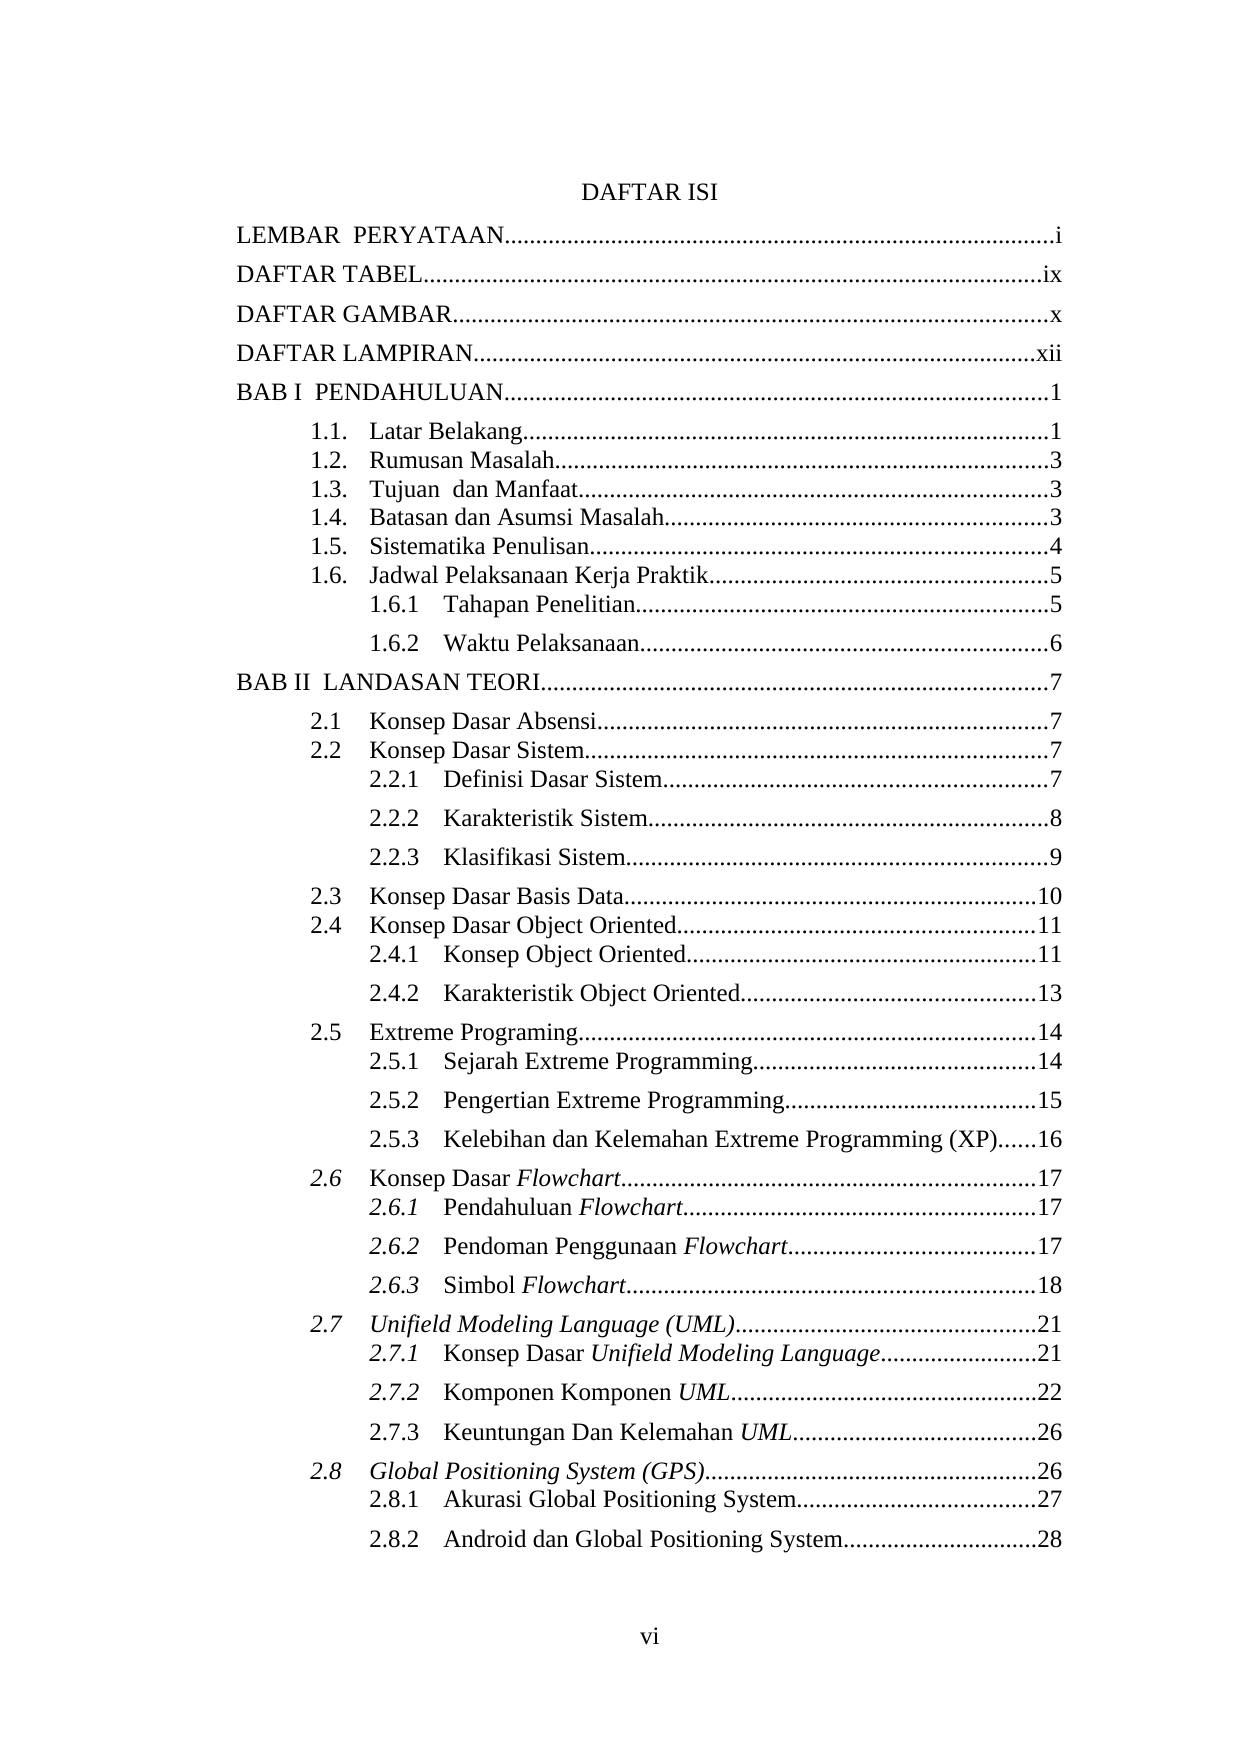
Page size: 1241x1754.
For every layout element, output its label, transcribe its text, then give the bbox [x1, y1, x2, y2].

text 2.1 Konsep Dasar Absensi 7 [310, 706, 1063, 735]
text 2.2.3 Klasifikasi Sistem 9 [369, 842, 1063, 871]
text DAFTAR TABEL ix [236, 259, 1063, 288]
text 2.4.1 Konsep Object Oriented 11 [369, 939, 1063, 967]
text 1.1. Latar Belakang 1 [310, 416, 1063, 445]
text DAFTAR GAMBAR x [236, 299, 1063, 327]
text LEMBAR PERYATAAN i [236, 220, 1063, 249]
text 2.2.1 Definisi Dasar Sistem 7 [369, 764, 1063, 792]
text BAB I PENDAHULUAN 1 [236, 377, 1063, 406]
text 2.6.1 Pendahuluan Flowchart 17 [369, 1192, 1063, 1221]
text 2.4 Konsep Dasar Object Oriented 11 [310, 910, 1063, 939]
text 2.5 Extreme Programing 14 [310, 1017, 1063, 1046]
text 2.4.2 Karakteristik Object Oriented 13 [369, 978, 1063, 1007]
text DAFTAR ISI [236, 177, 1063, 206]
text 1.4. Batasan dan Asumsi Masalah 3 [310, 502, 1063, 531]
text 2.6.3 Simbol Flowchart 18 [369, 1270, 1063, 1299]
text 1.6. Jadwal Pelaksanaan Kerja Praktik 5 [310, 560, 1063, 589]
text 2.7.2 Komponen Komponen UML 22 [369, 1377, 1063, 1406]
text 2.8 Global Positioning System (GPS) 26 [310, 1456, 1063, 1484]
text 2.5.2 Pengertian Extreme Programming 15 [369, 1085, 1063, 1114]
text 1.3. Tujuan dan Manfaat 3 [310, 474, 1063, 502]
text 2.5.3 Kelebihan dan Kelemahan Extreme Programming (XP) 16 [369, 1124, 1063, 1153]
text 2.6 Konsep Dasar Flowchart 17 [310, 1163, 1063, 1192]
text BAB II LANDASAN TEORI 7 [236, 667, 1063, 696]
text 2.5.1 Sejarah Extreme Programming 14 [369, 1046, 1063, 1074]
text 2.7.3 Keuntungan Dan Kelemahan UML 26 [369, 1417, 1063, 1445]
text 1.6.1 Tahapan Penelitian 5 [369, 589, 1063, 617]
text 2.3 Konsep Dasar Basis Data 10 [310, 881, 1063, 910]
text 2.2.2 Karakteristik Sistem 8 [369, 803, 1063, 832]
text DAFTAR LAMPIRAN xii [236, 338, 1063, 367]
text 1.6.2 Waktu Pelaksanaan 6 [369, 628, 1063, 657]
text 2.7 Unifield Modeling Language (UML) 21 [310, 1309, 1063, 1338]
text 1.2. Rumusan Masalah 3 [310, 445, 1063, 474]
text 2.8.2 Android dan Global Positioning System 28 [369, 1524, 1063, 1552]
text 2.2 Konsep Dasar Sistem 7 [310, 735, 1063, 764]
text 2.8.1 Akurasi Global Positioning System 27 [369, 1484, 1063, 1513]
text 1.5. Sistematika Penulisan 4 [310, 531, 1063, 560]
text 2.6.2 Pendoman Penggunaan Flowchart 17 [369, 1231, 1063, 1260]
text 2.7.1 Konsep Dasar Unifield Modeling Language 21 [369, 1338, 1063, 1367]
